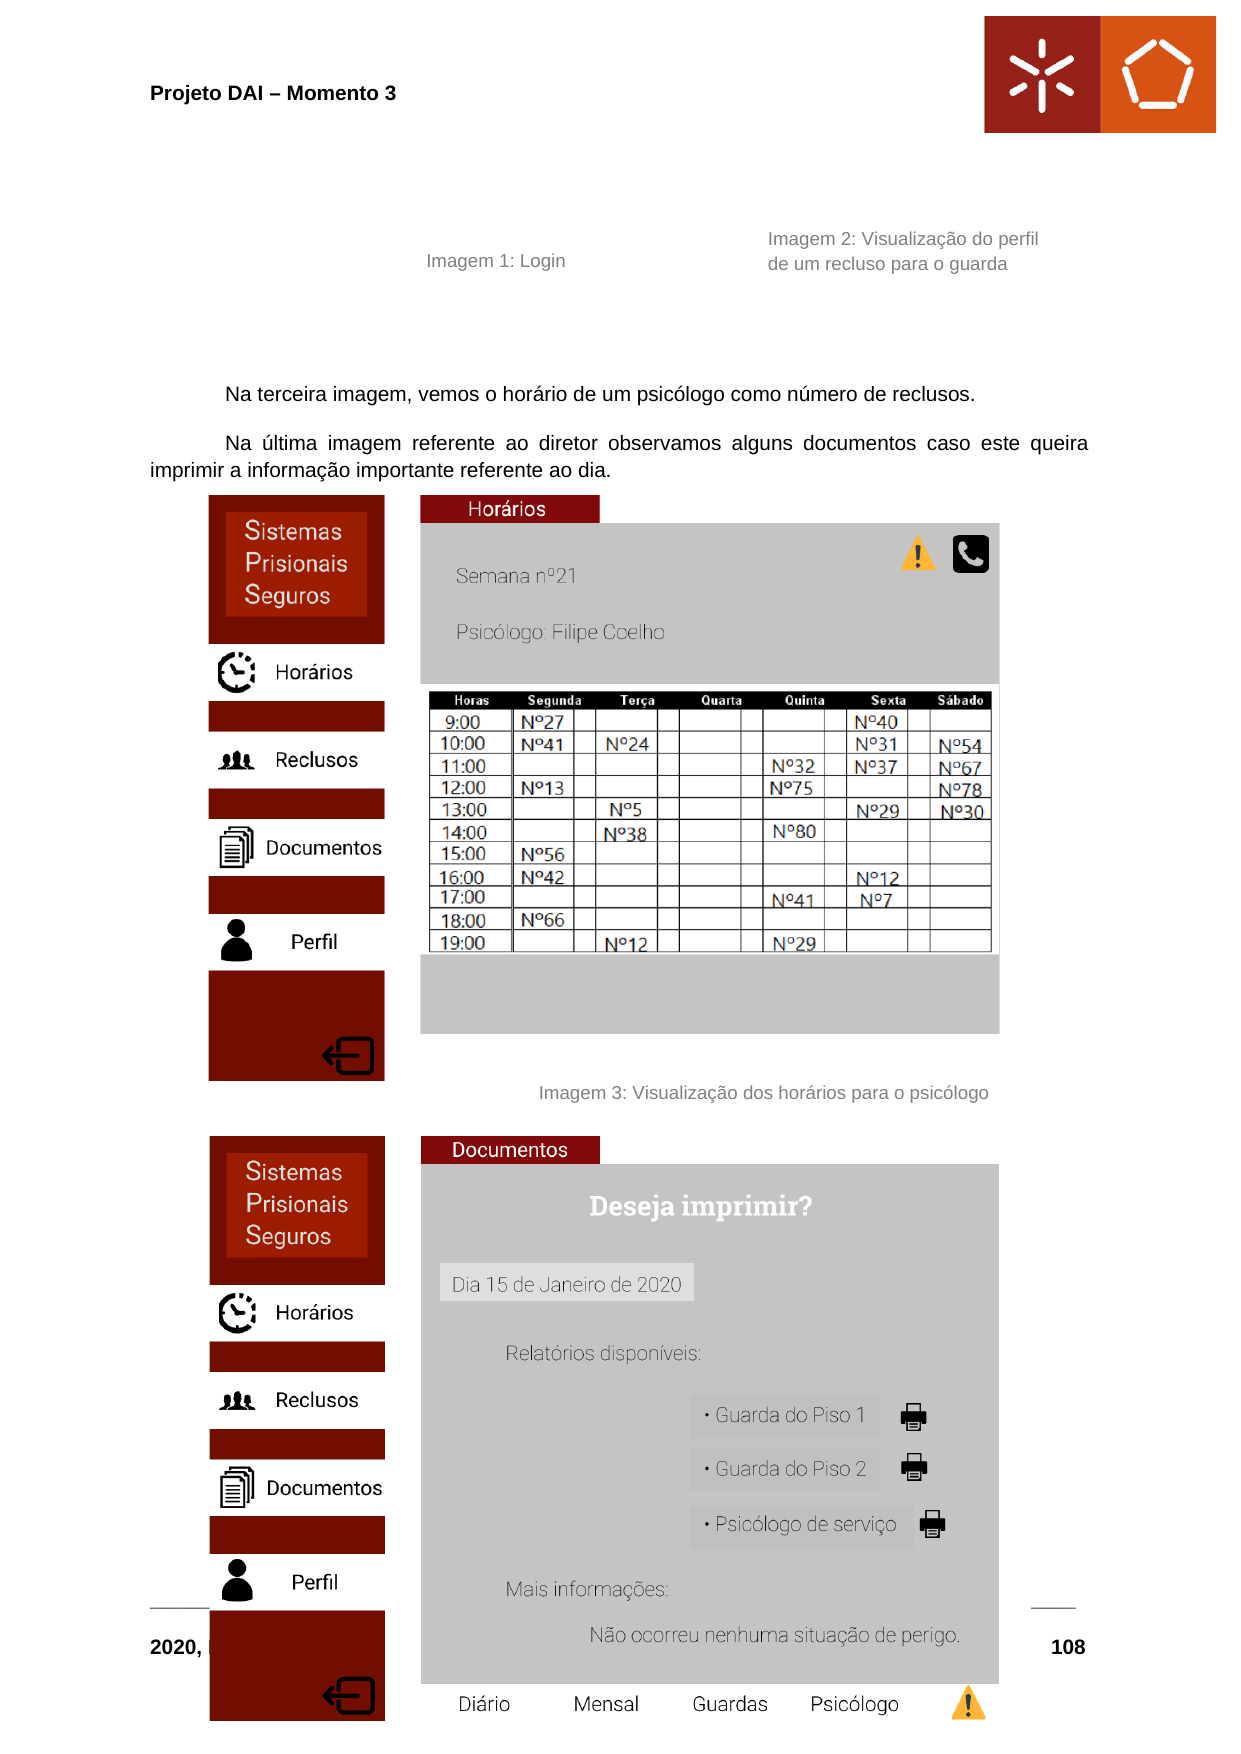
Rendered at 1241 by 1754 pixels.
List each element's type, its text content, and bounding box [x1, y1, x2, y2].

text Na terceira imagem, vemos o horário de um psicólogo como número de reclusos. [150, 382, 1090, 406]
text Na última imagem referente ao diretor observamos alguns documentos caso este queira imprimir a informação importante referente ao dia. [150, 430, 1090, 482]
picture [208, 495, 1032, 1081]
picture [209, 1136, 1031, 1721]
picture [984, 16, 1217, 133]
